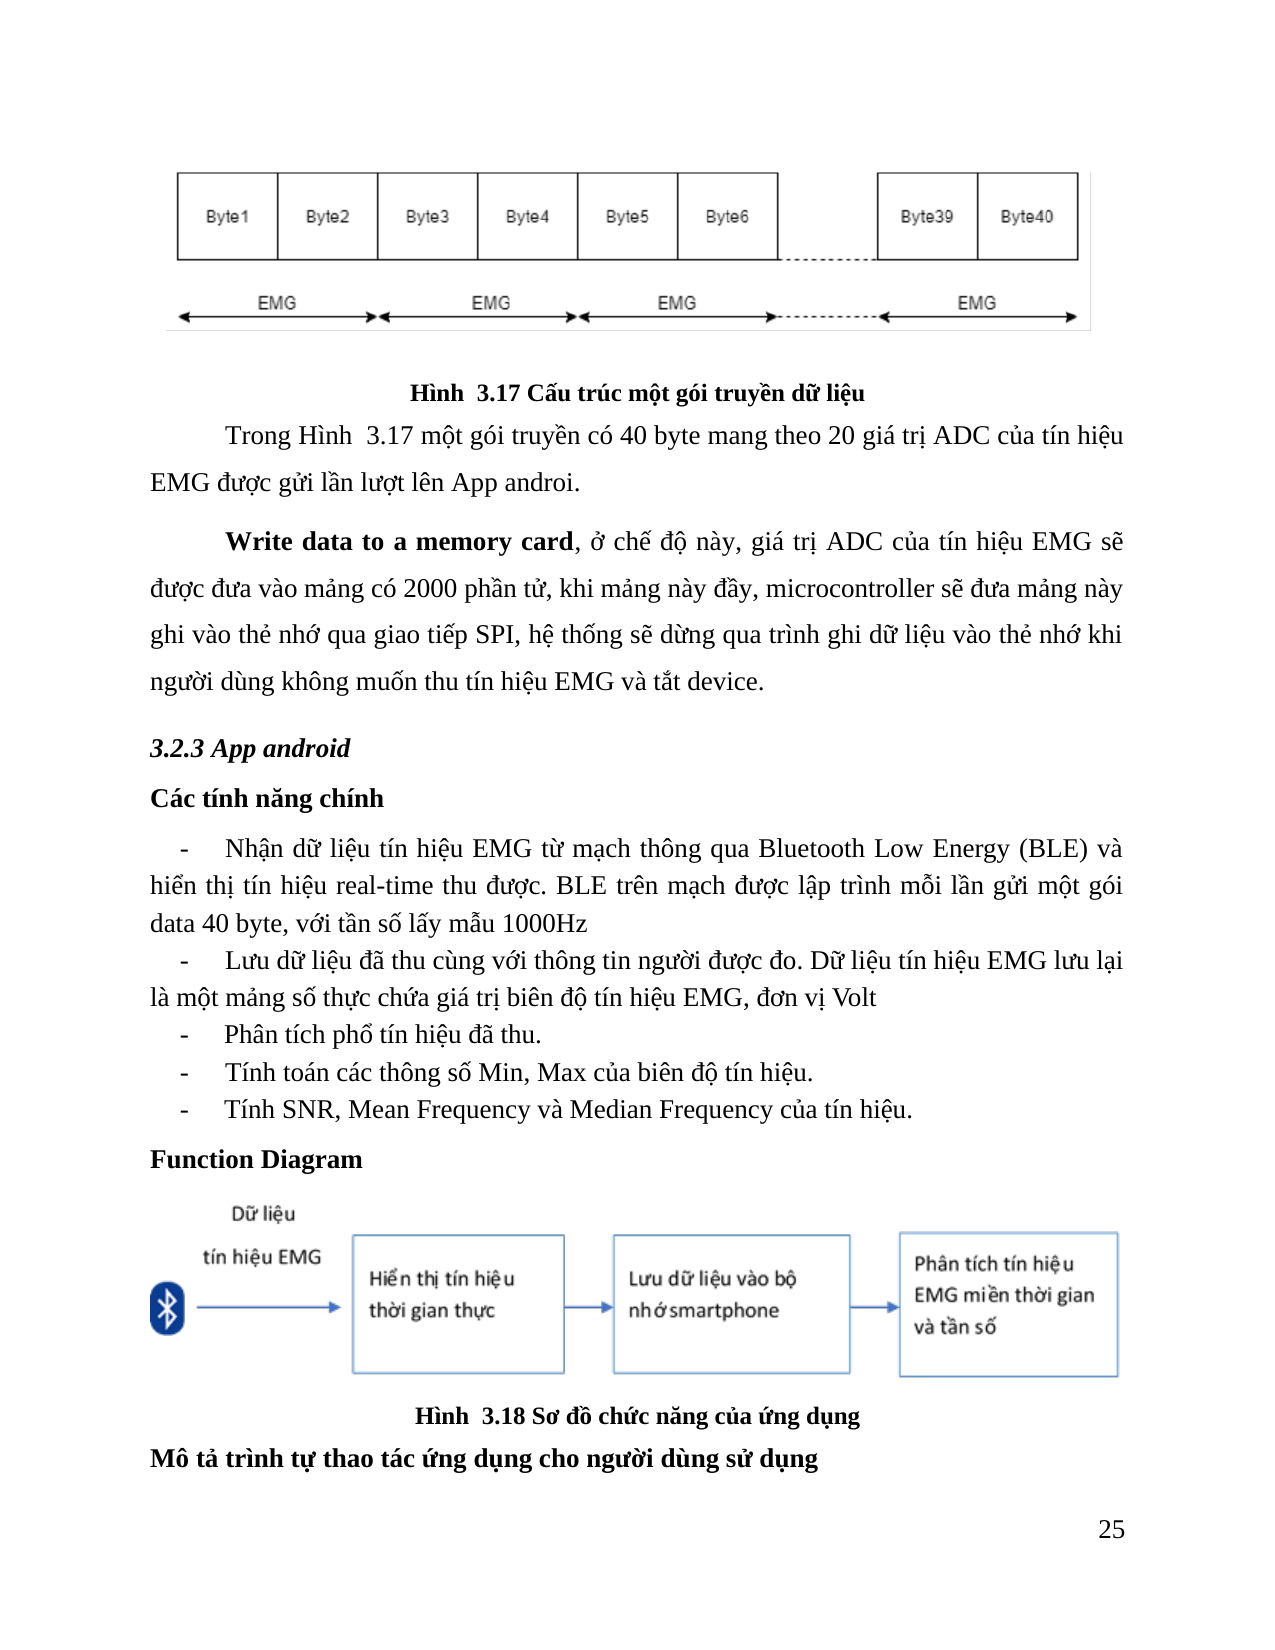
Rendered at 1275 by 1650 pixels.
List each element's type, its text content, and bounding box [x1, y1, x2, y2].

subtitle App android [150, 732, 1125, 764]
list Tính SNR, Mean Frequency và Median Frequency của tín hiệu. [179, 1093, 1125, 1124]
text Function Diagram [150, 1143, 1125, 1174]
text Write data to a memory card, ở chế độ này, giá trị ADC của tín hiệu EMG sẽ được đưa vào mảng có 2000 phần tử, khi mảng này đầy, microcontroller sẽ đưa mảng này ghi vào thẻ nhớ qua giao tiếp SPI, hệ thống sẽ dừng qua trình ghi dữ liệu vào thẻ nhớ khi người dùng không muốn thu tín hiệu EMG và tắt device. [150, 525, 1125, 696]
picture [150, 1192, 1125, 1382]
list Tính toán các thông số Min, Max của biên độ tín hiệu. [179, 1056, 1125, 1087]
text Các tính năng chính [150, 782, 1125, 813]
picture [150, 150, 1125, 360]
list Nhận dữ liệu tín hiệu EMG từ mạch thông qua Bluetooth Low Energy (BLE) và hiển thị tín hiệu real-time thu được. BLE trên mạch được lập trình mỗi lần gửi một gói data 40 byte, với tần số lấy mẫu 1000Hz [150, 832, 1125, 938]
text Mô tả trình tự thao tác ứng dụng cho người dùng sử dụng [150, 1442, 1125, 1473]
list Phân tích phổ tín hiệu đã thu. [179, 1018, 1125, 1050]
list Lưu dữ liệu đã thu cùng với thông tin người được đo. Dữ liệu tín hiệu EMG lưu lại là một mảng số thực chứa giá trị biên độ tín hiệu EMG, đơn vị Volt [150, 944, 1125, 1012]
